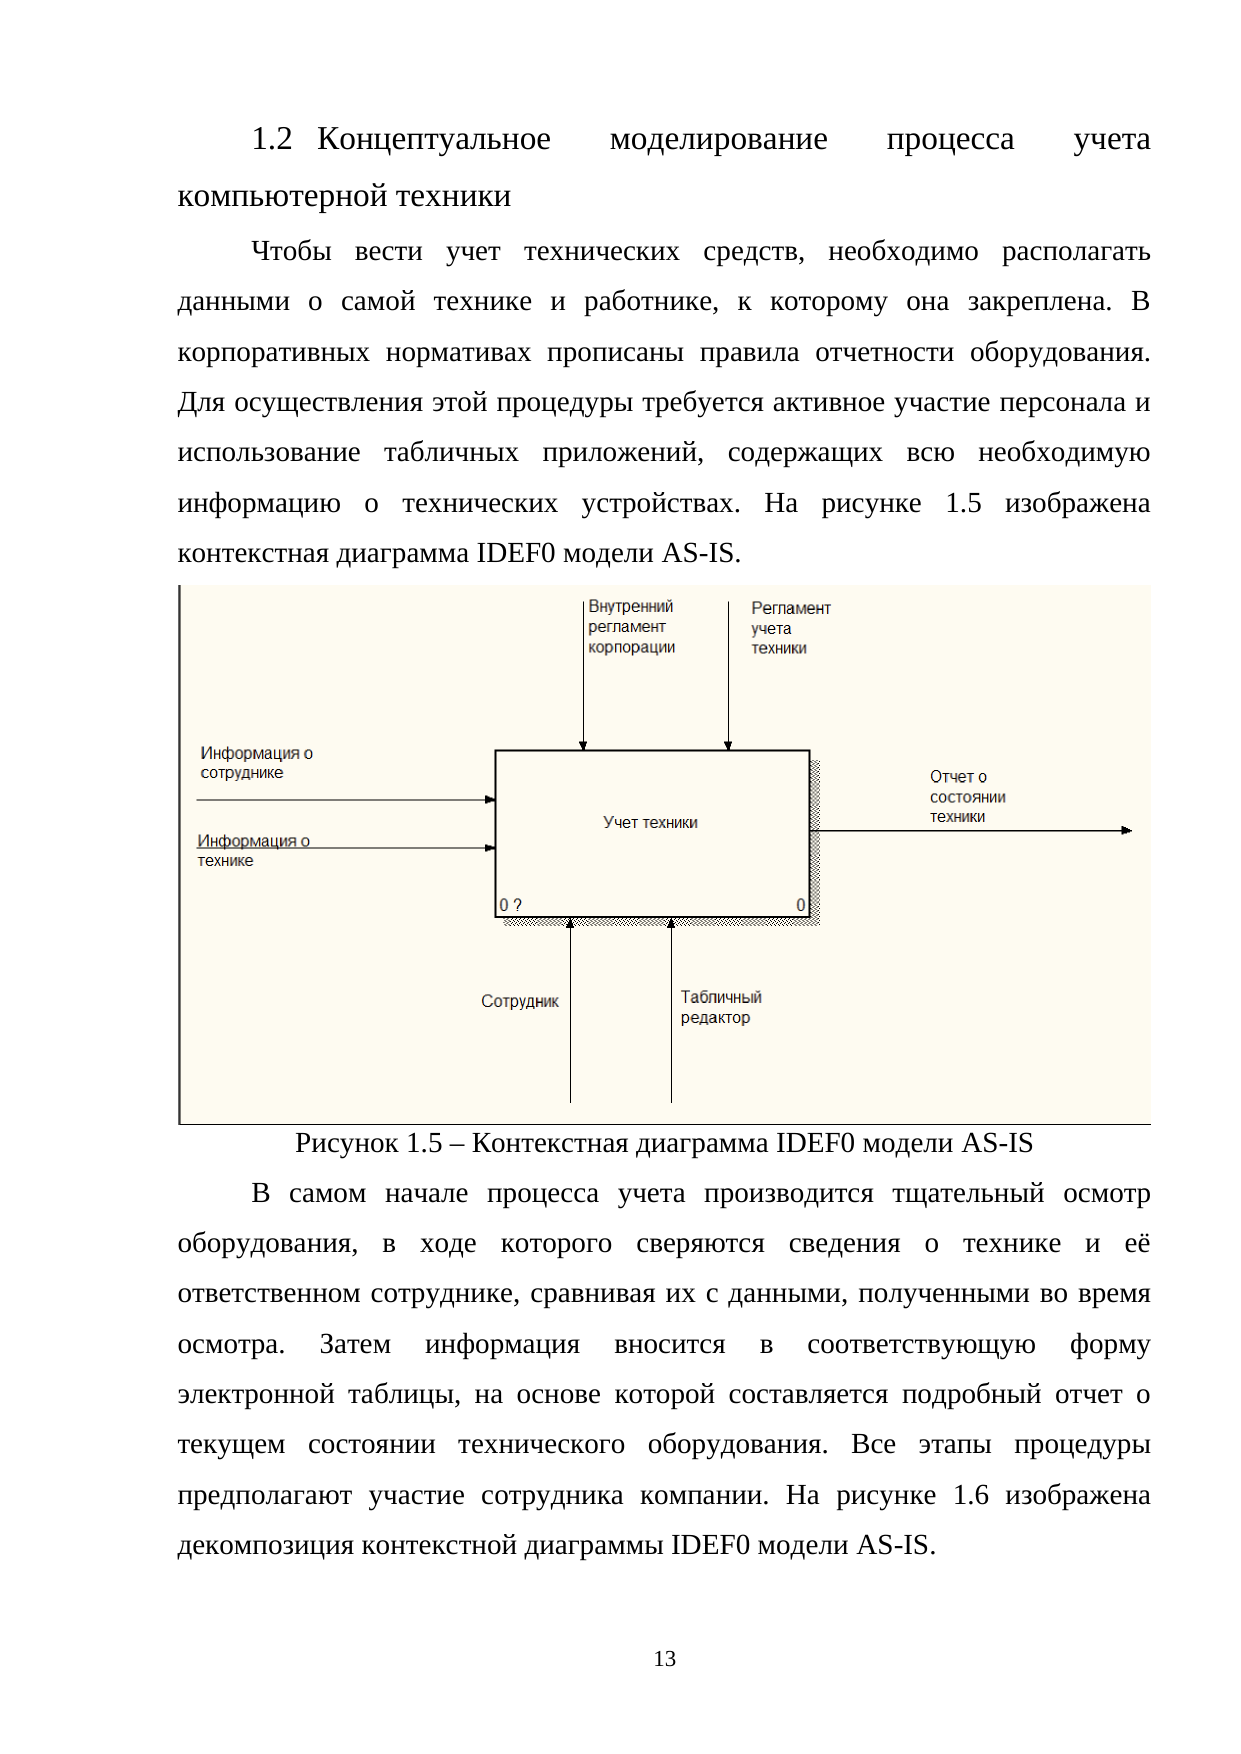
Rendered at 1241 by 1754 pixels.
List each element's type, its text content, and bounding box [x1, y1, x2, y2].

picture [178, 585, 1151, 1125]
text Чтобы вести учет технических средств, необходимо располагать данными о самой технике и работнике, к которому она закреплена. В корпоративных нормативах прописаны правила отчетности оборудования. Для осуществления этой процедуры требуется активное участие персонала и использование табличных приложений, содержащих всю необходимую информацию о технических устройствах. На рисунке 1.5 изображена контекстная диаграмма IDEF0 модели AS-IS. [177, 233, 1152, 568]
subtitle Концептуальное моделирование процесса учета компьютерной техники [177, 118, 1152, 214]
text В самом начале процесса учета производится тщательный осмотр оборудования, в ходе которого сверяются сведения о технике и её ответственном сотруднике, сравнивая их с данными, полученными во время осмотра. Затем информация вносится в соответствующую форму электронной таблицы, на основе которой составляется подробный отчет о текущем состоянии технического оборудования. Все этапы процедуры предполагают участие сотрудника компании. На рисунке 1.6 изображена декомпозиция контекстной диаграммы IDEF0 модели AS-IS. [177, 1175, 1152, 1561]
text Рисунок 1.5 – Контекстная диаграмма IDEF0 модели AS-IS [177, 1125, 1152, 1158]
